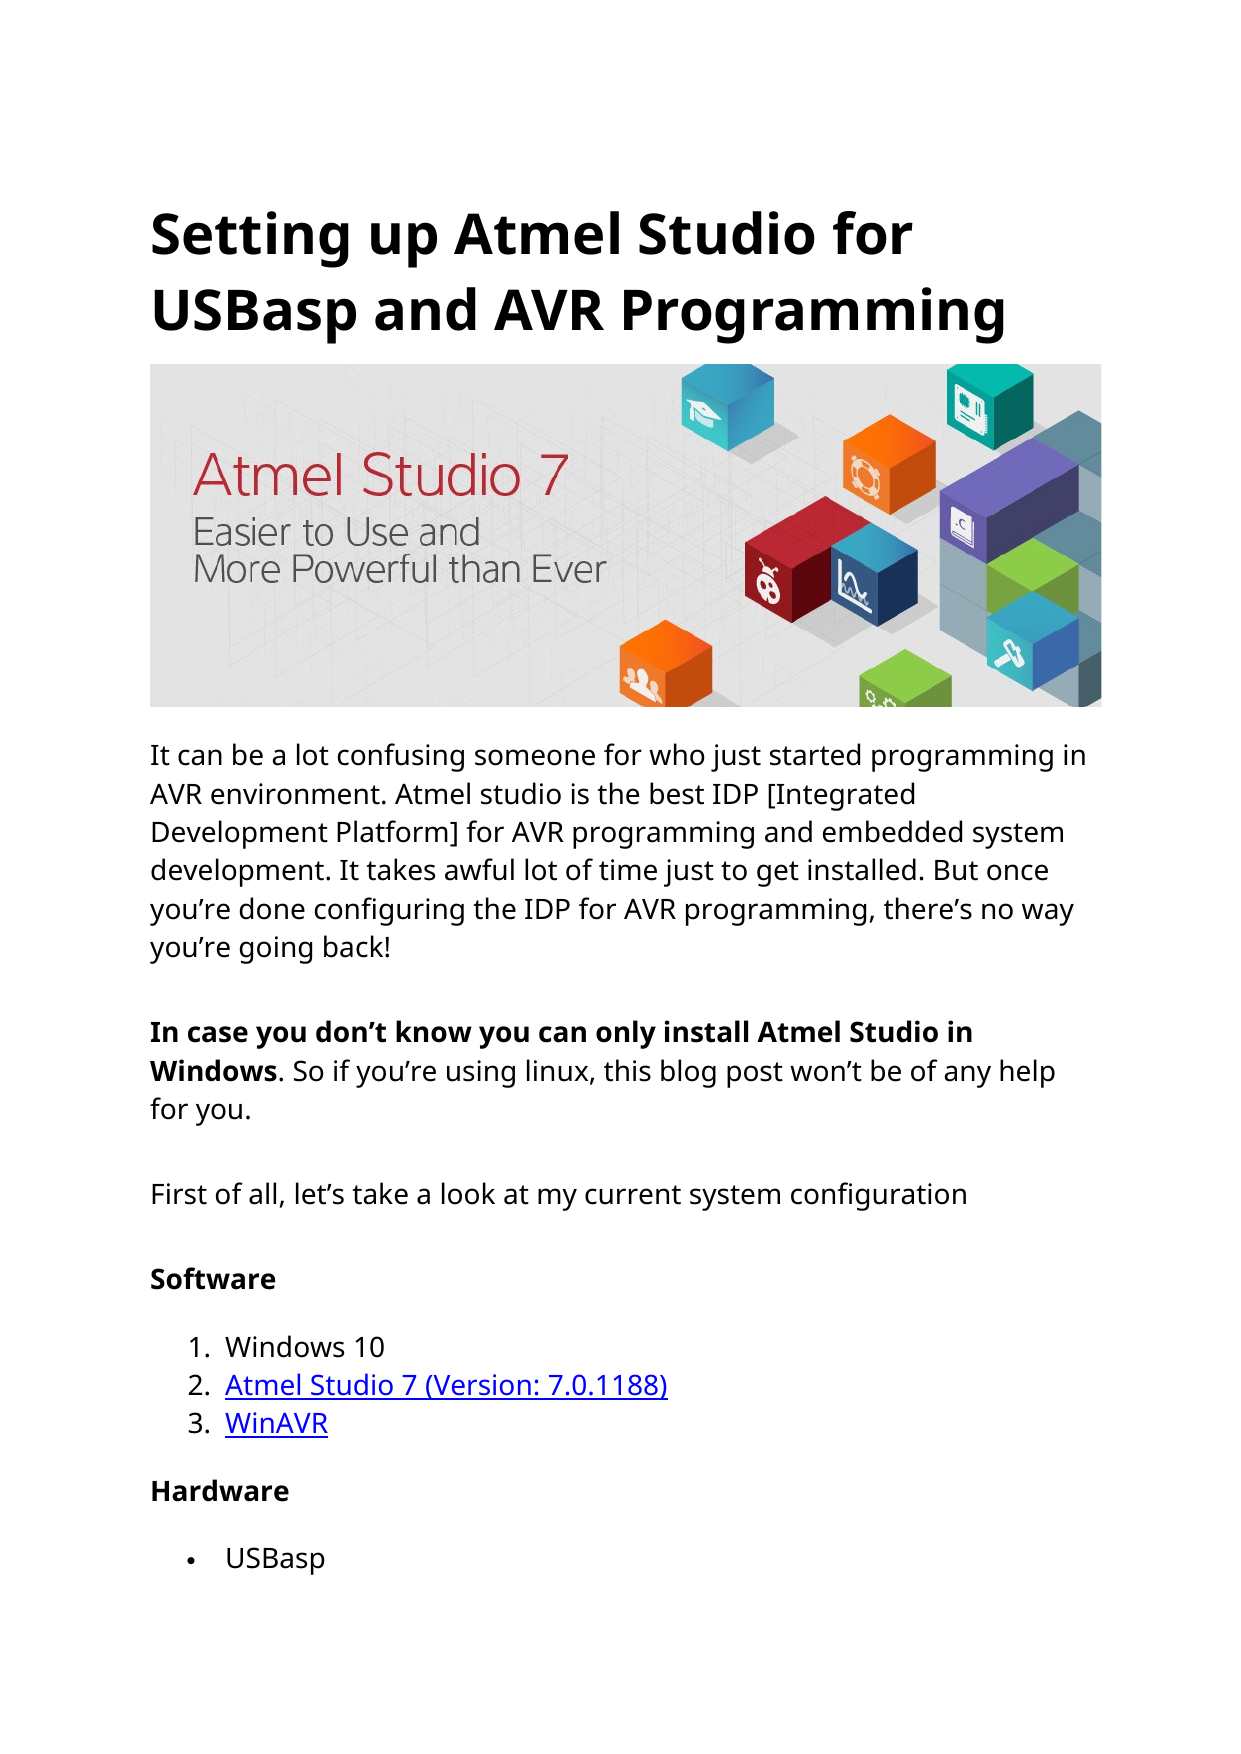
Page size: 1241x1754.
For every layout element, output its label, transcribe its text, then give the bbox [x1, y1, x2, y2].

text In case you don’t know you can only install Atmel Studio in Windows. So if you’re using linux, this blog post won’t be of any help for you. [150, 1013, 1090, 1128]
picture [150, 364, 1102, 707]
list Atmel Studio 7 (Version: 7.0.1188) [187, 1366, 1090, 1404]
text Software [150, 1260, 1090, 1298]
text It can be a lot confusing someone for who just started programming in AVR environment. Atmel studio is the best IDP [Integrated Development Platform] for AVR programming and embedded system development. It takes awful lot of time just to get installed. But once you’re done configuring the IDP for AVR programming, there’s no way you’re going back! [150, 736, 1090, 966]
text First of all, let’s take a look at my current system configuration [150, 1174, 1090, 1213]
text Setting up Atmel Studio for USBasp and AVR Programming [150, 194, 1090, 347]
list USBasp [187, 1539, 1090, 1577]
list WinAVR [187, 1404, 1090, 1442]
text Hardware [150, 1471, 1090, 1510]
list Windows 10 [187, 1327, 1090, 1366]
